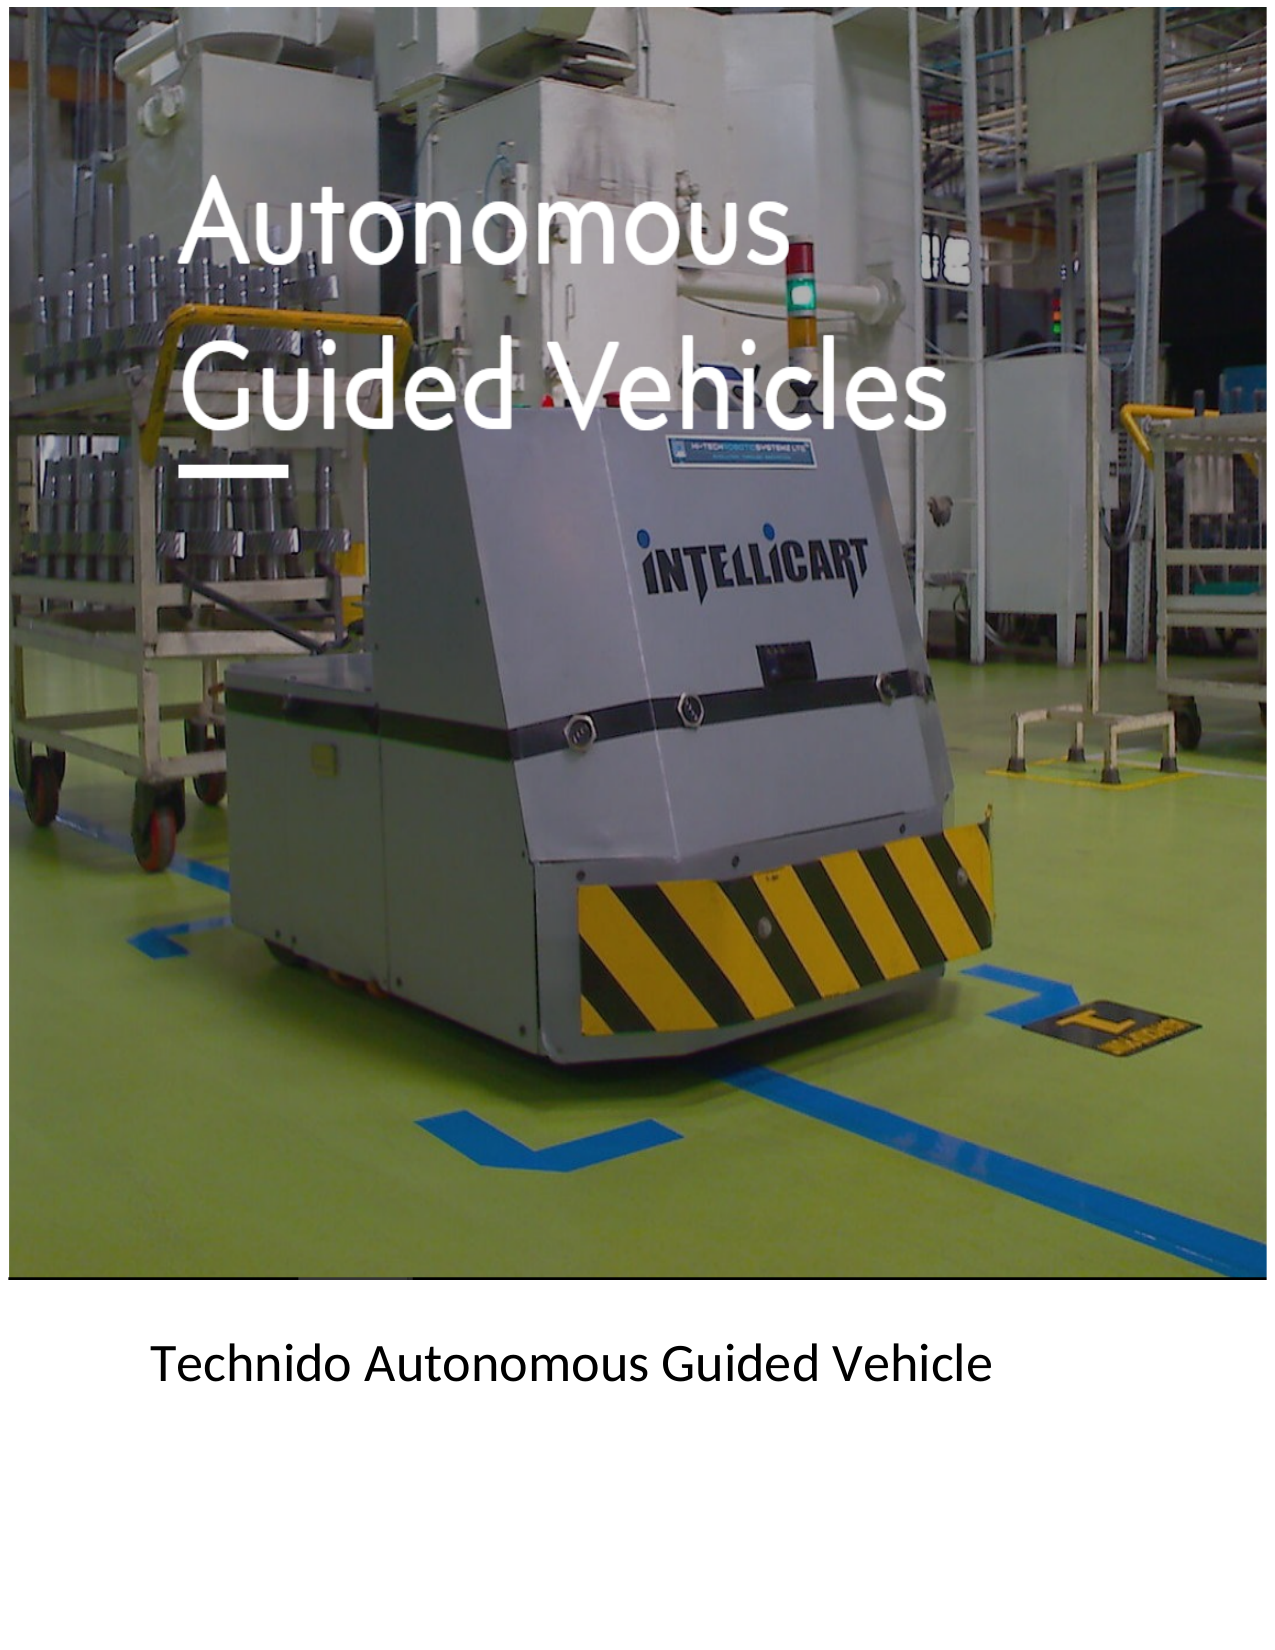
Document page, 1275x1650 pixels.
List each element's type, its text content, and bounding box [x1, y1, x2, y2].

picture [8, 7, 1267, 1280]
subtitle Technido Autonomous Guided Vehicle [150, 1329, 1125, 1395]
